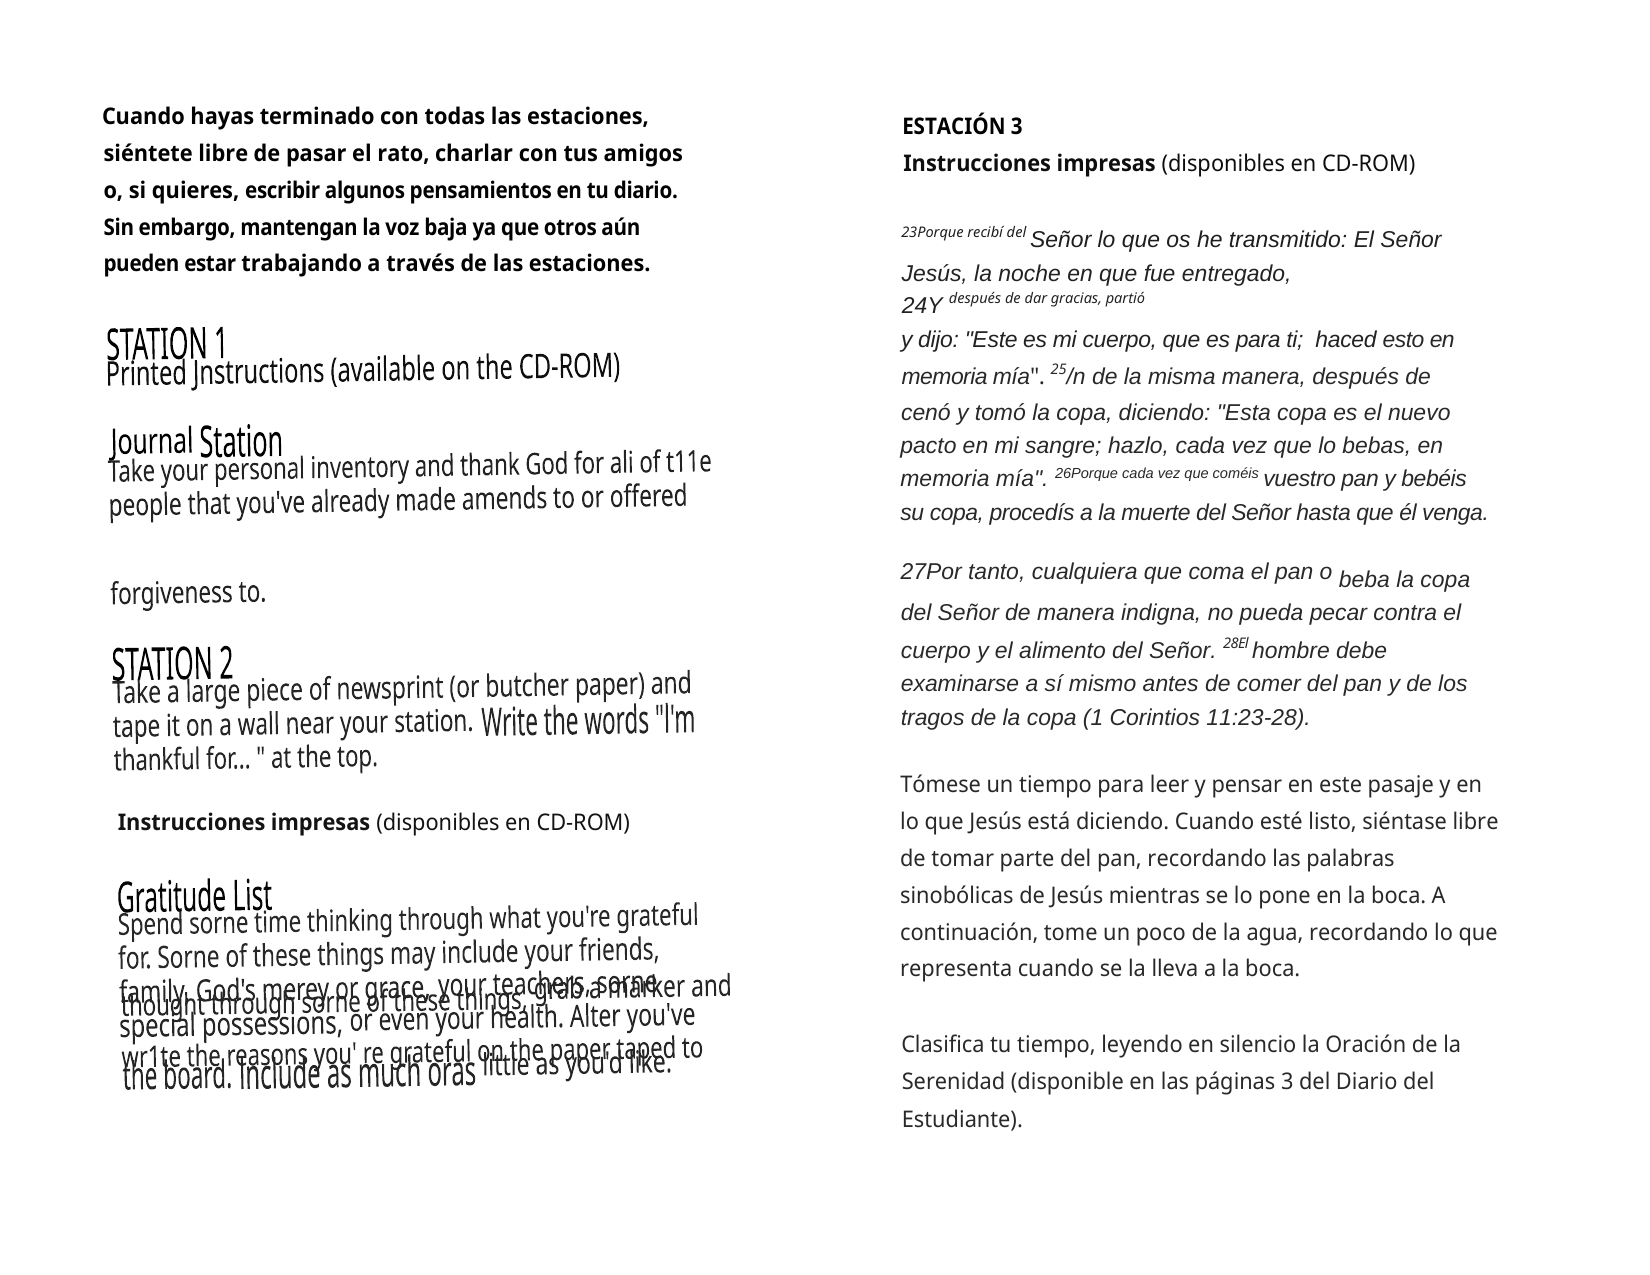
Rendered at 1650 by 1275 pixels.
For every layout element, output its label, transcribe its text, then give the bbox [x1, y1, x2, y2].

text Tómese un tiempo para leer y pensar en este pasaje y en lo que Jesús está diciendo. Cuando esté listo, siéntase libre de tomar parte del pan, recordando las palabras sinobólicas de Jesús mientras se lo pone en la boca. A continuación, tome un poco de la agua, recordando lo que representa cuando se la lleva a la boca. [900, 768, 1502, 983]
text ESTACIÓN 3 [902, 110, 1517, 141]
text 23Porque recibí del Señor lo que os he transmitido: El Señor Jesús, la noche en que fue entregado, [901, 222, 1455, 286]
text 24Y después de dar gracias, partió [902, 293, 1517, 319]
text Instrucciones impresas (disponibles en CD-ROM) [903, 147, 1517, 178]
text Cuando hayas terminado con todas las estaciones, siéntete libre de pasar el rato, charlar con tus amigos o, si quieres, escribir algunos pensamientos en tu diario. Sin embargo, mantengan la voz baja ya que otros aún pueden estar trabajando a través de las estaciones. [102, 100, 703, 279]
text y dijo: "Este es mi cuerpo, que es para ti; haced esto en memoria mía". 25/n de la misma manera, después de [901, 326, 1455, 391]
text cenó y tomó la copa, diciendo: "Esta copa es el nuevo pacto en mi sangre; hazlo, cada vez que lo bebas, en memoria mía". 26Porque cada vez que coméis vuestro pan y bebéis su copa, procedís a la muerte del Señor hasta que él venga. [900, 398, 1489, 525]
text Clasifica tu tiempo, leyendo en silencio la Oración de la Serenidad (disponible en las páginas 3 del Diario del Estudiante). [901, 1028, 1480, 1134]
text Instrucciones impresas (disponibles en CD-ROM) [118, 806, 703, 837]
text 27Por tanto, cualquiera que coma el pan o beba la copa del Señor de manera indigna, no pueda pecar contra el cuerpo y el alimento del Señor. 28El hombre debe examinarse a sí mismo antes de comer del pan y de los tragos de la copa (1 Corintios 11:23-28). [900, 558, 1489, 730]
